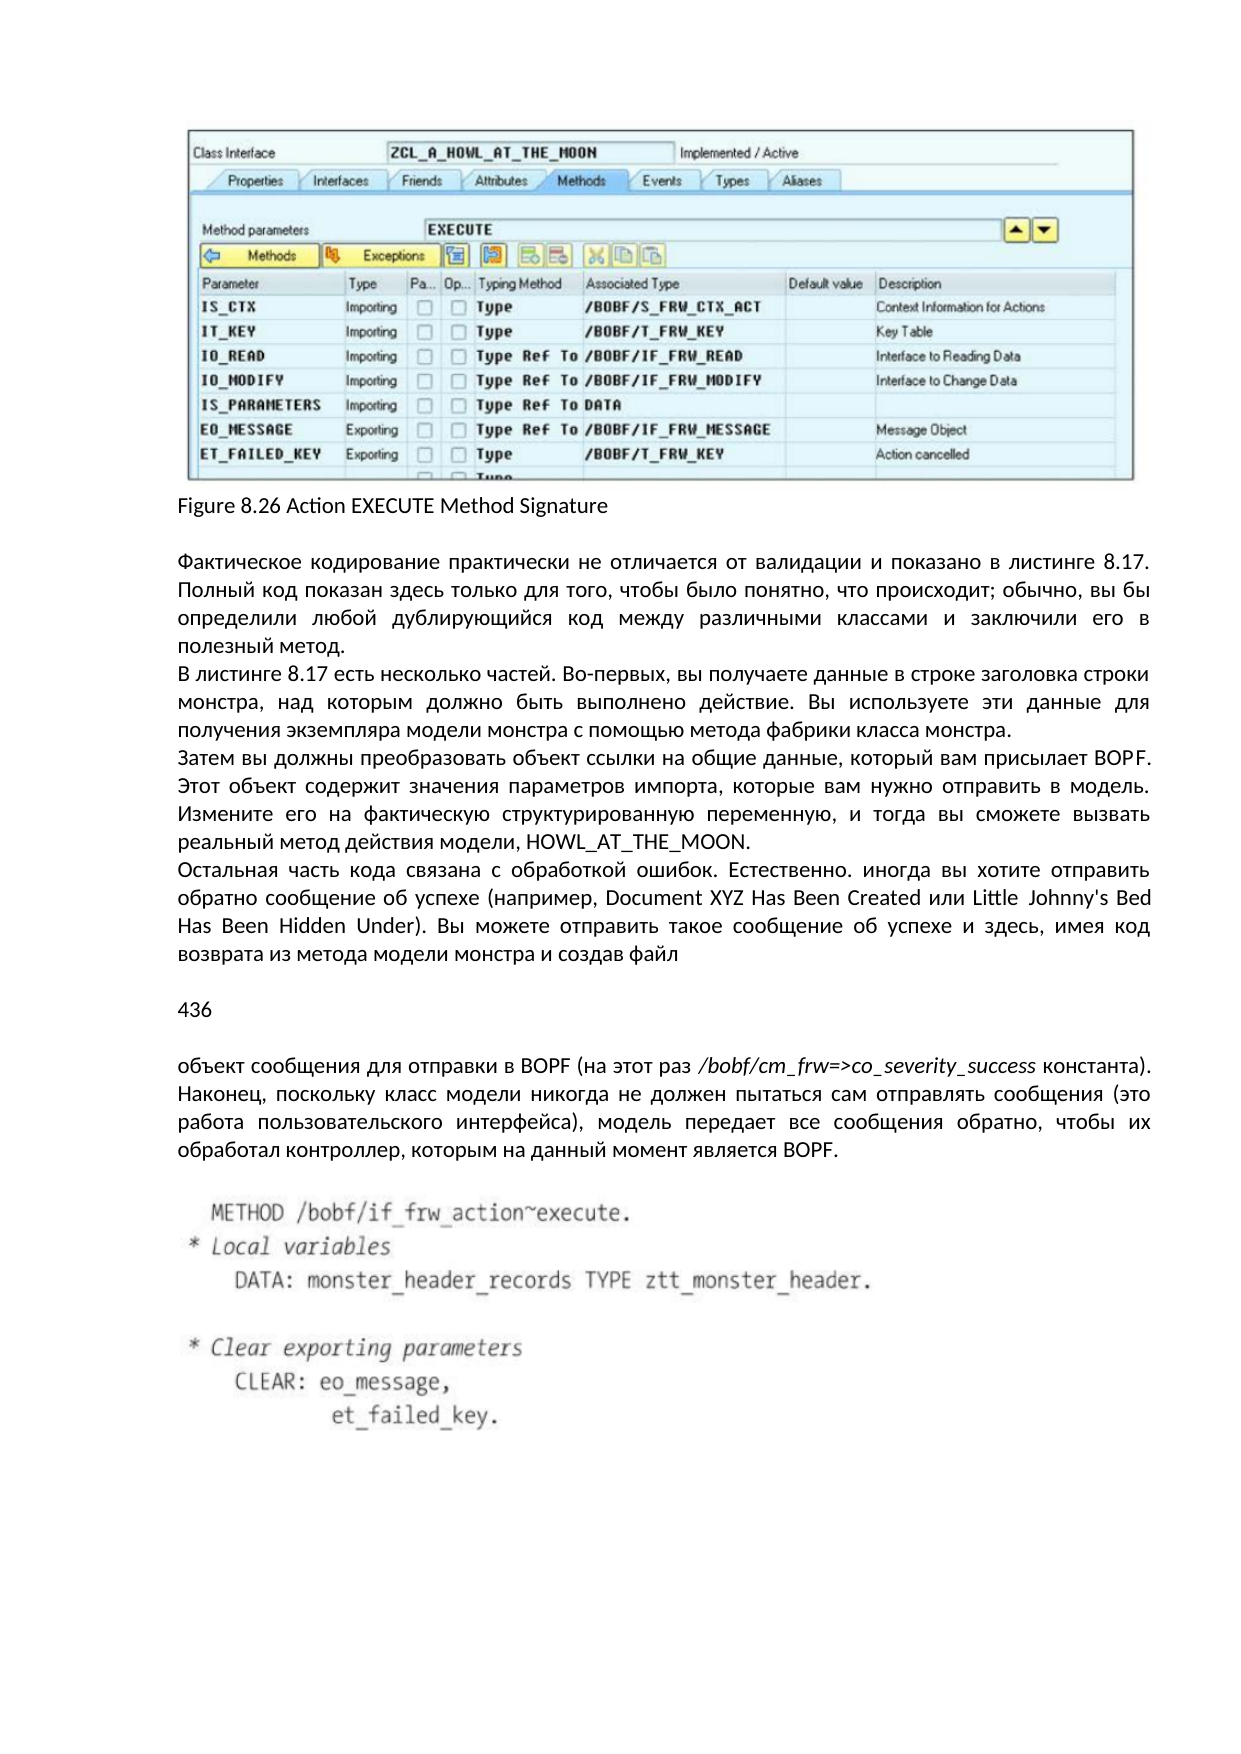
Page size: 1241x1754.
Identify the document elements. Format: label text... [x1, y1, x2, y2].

text объект сообщения для отправки в BOPF (на этот раз /bobf/cm_frw=>co_severity_success константа). Наконец, поскольку класс модели никогда не должен пытаться сам отправлять сообщения (это работа пользовательского интерфейса), модель передает все сообщения обратно, чтобы их обработал контроллер, которым на данный момент является BOPF. [177, 1051, 1152, 1163]
picture [177, 118, 1152, 491]
text В листинге 8.17 есть несколько частей. Во-первых, вы получаете данные в строке заголовка строки монстра, над которым должно быть выполнено действие. Вы используете эти данные для получения экземпляра модели монстра с помощью метода фабрики класса монстра. [177, 659, 1152, 743]
picture [177, 1191, 1152, 1451]
text Остальная часть кода связана с обработкой ошибок. Естественно. иногда вы хотите отправить обратно сообщение об успехе (например, Document XYZ Has Been Created или Little Johnny's Bed Has Been Hidden Under). Вы можете отправить такое сообщение об успехе и здесь, имея код возврата из метода модели монстра и создав файл [177, 855, 1152, 967]
text Фактическое кодирование практически не отличается от валидации и показано в листинге 8.17. Полный код показан здесь только для того, чтобы было понятно, что происходит; обычно, вы бы определили любой дублирующийся код между различными классами и заключили его в полезный метод. [177, 547, 1152, 659]
text Затем вы должны преобразовать объект ссылки на общие данные, который вам присылает BOPF. Этот объект содержит значения параметров импорта, которые вам нужно отправить в модель. Измените его на фактическую структурированную переменную, и тогда вы сможете вызвать реальный метод действия модели, HOWL_AT_THE_MOON. [177, 743, 1152, 855]
text Figure 8.26 Action EXECUTE Method Signature [177, 491, 1152, 519]
text 436 [177, 995, 1152, 1023]
